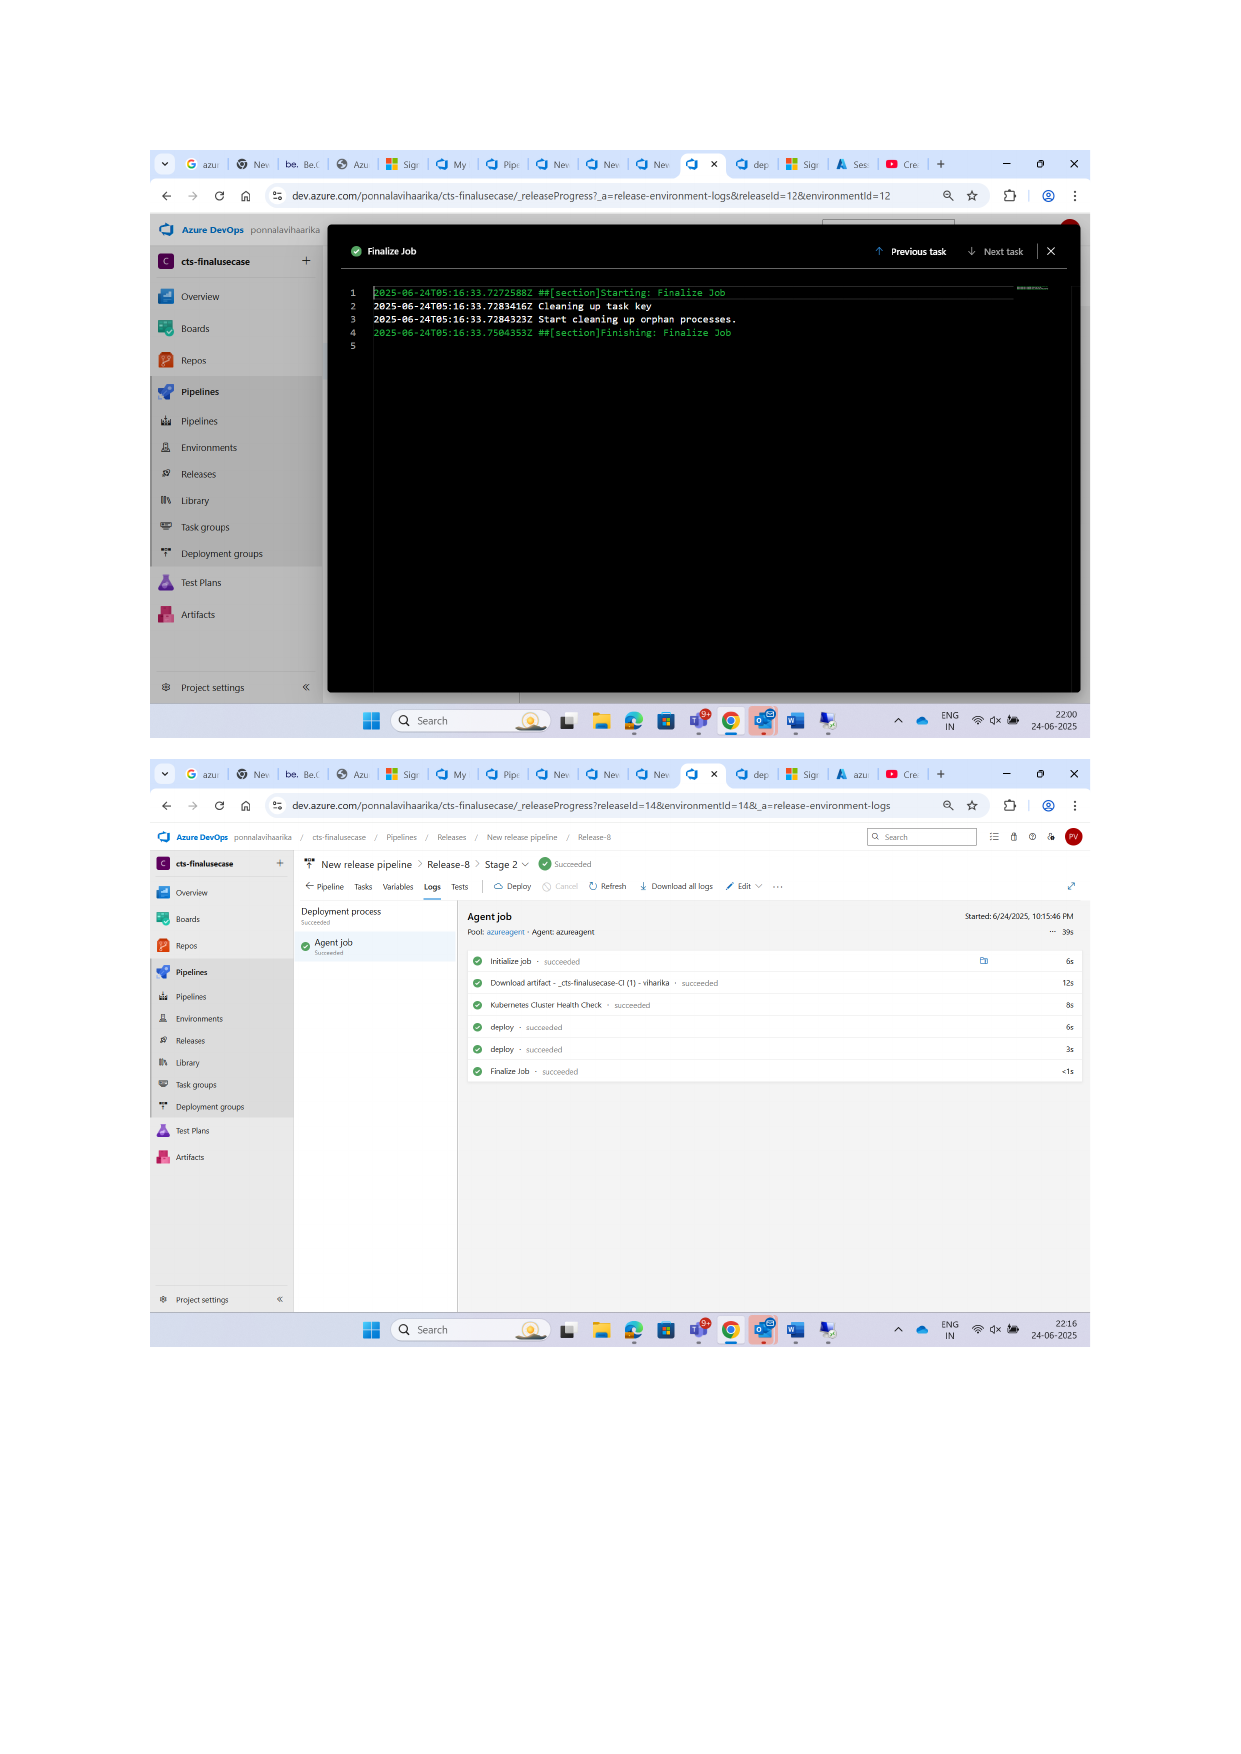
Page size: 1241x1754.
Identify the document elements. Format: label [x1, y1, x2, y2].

picture [150, 759, 1091, 1347]
picture [150, 150, 1091, 738]
